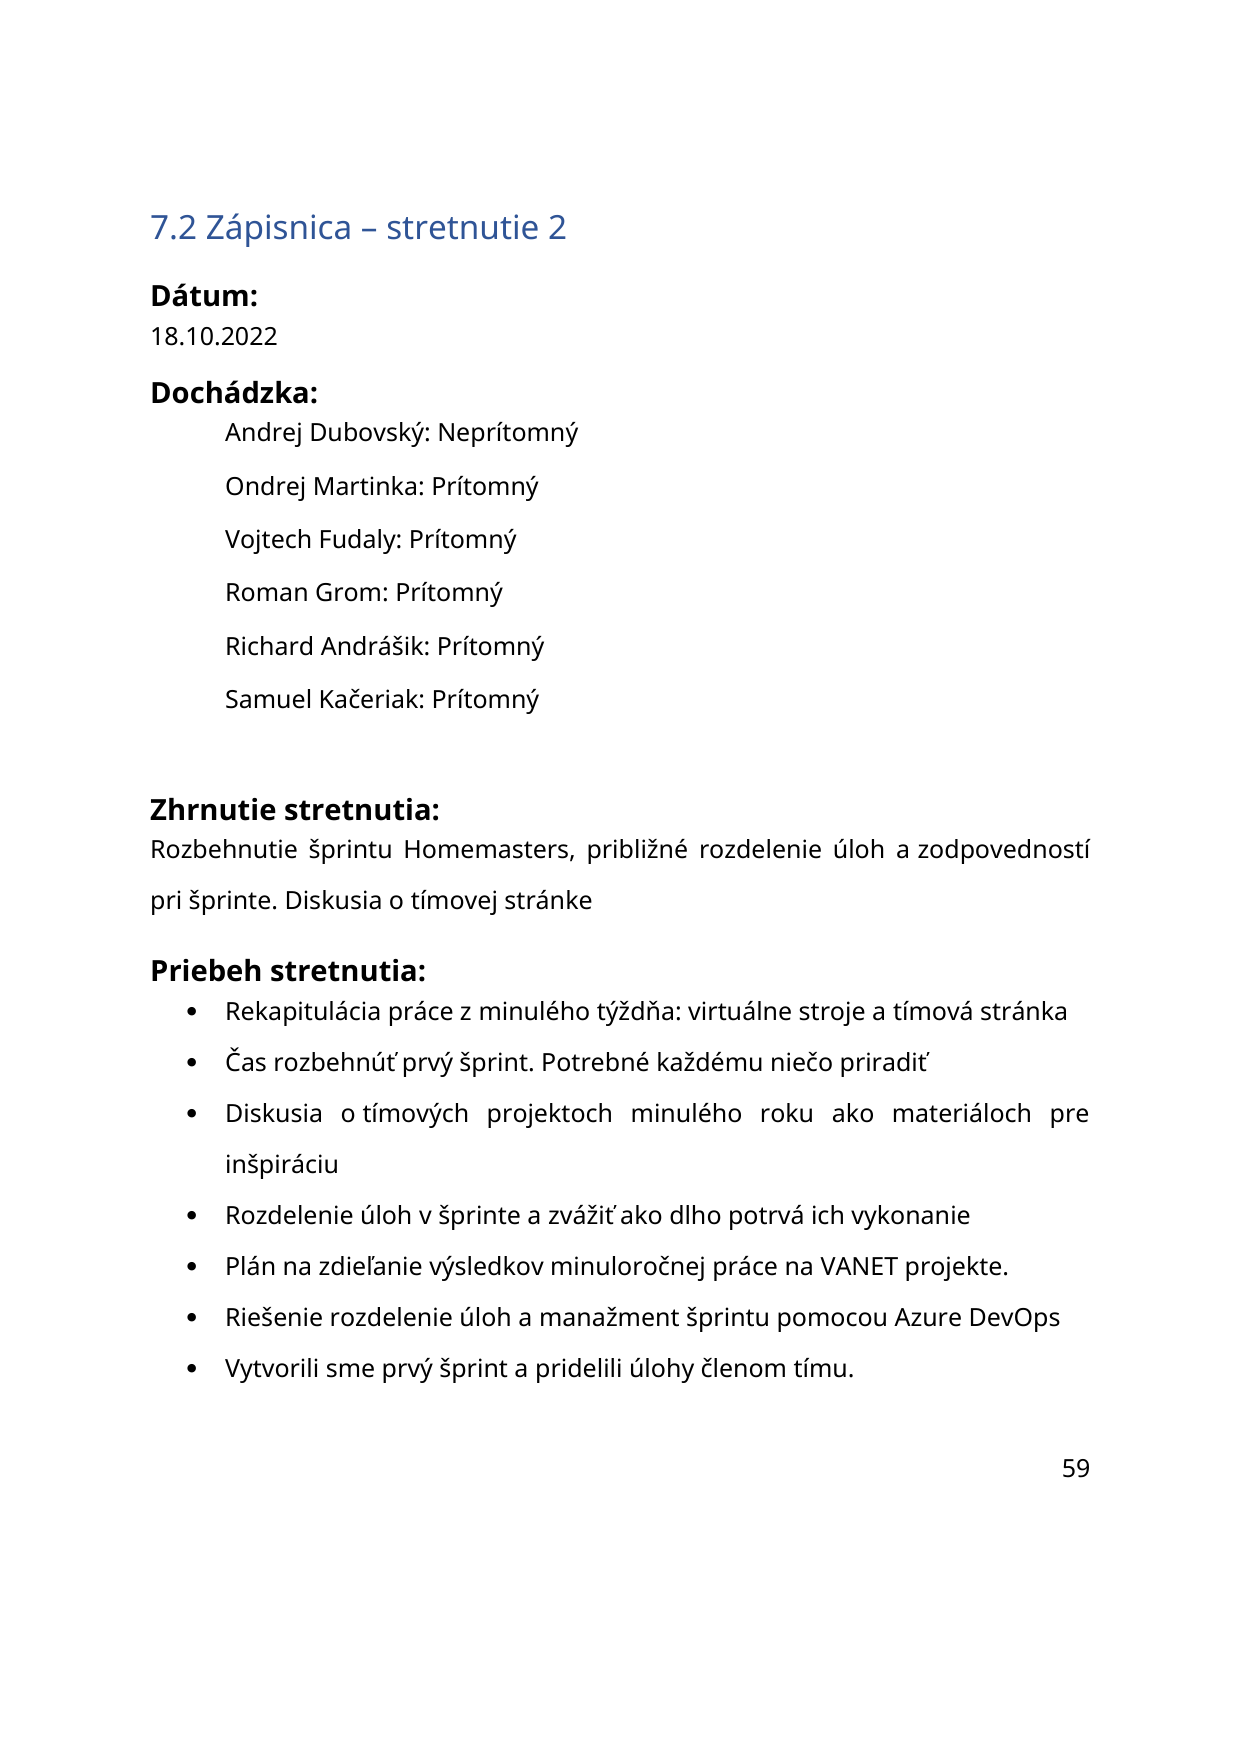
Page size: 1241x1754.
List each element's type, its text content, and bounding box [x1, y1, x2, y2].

text Rozbehnutie šprintu Homemasters, približné rozdelenie úloh a zodpovedností pri šprinte. Diskusia o tímovej stránke [150, 832, 1090, 917]
text Richard Andrášik: Prítomný [225, 628, 1090, 663]
list Rekapitulácia práce z minulého týždňa: virtuálne stroje a tímová stránka [187, 993, 1090, 1027]
list Diskusia o tímových projektoch minulého roku ako materiáloch pre inšpiráciu [187, 1095, 1090, 1180]
text 18.10.2022 [150, 318, 1090, 353]
text Vojtech Fudaly: Prítomný [225, 522, 1090, 556]
subtitle Zhrnutie stretnutia: [150, 789, 1090, 828]
text Roman Grom: Prítomný [225, 575, 1090, 609]
list Čas rozbehnúť prvý šprint. Potrebné každému niečo priradiť [187, 1044, 1090, 1078]
subtitle Dátum: [150, 276, 1090, 315]
subtitle Priebeh stretnutia: [150, 950, 1090, 990]
text Andrej Dubovský: Neprítomný [225, 415, 1090, 449]
list Riešenie rozdelenie úloh a manažment šprintu pomocou Azure DevOps [187, 1299, 1090, 1333]
text Samuel Kačeriak: Prítomný [225, 682, 1090, 716]
list Rozdelenie úloh v šprinte a zvážiť ako dlho potrvá ich vykonanie [187, 1197, 1090, 1231]
text Ondrej Martinka: Prítomný [225, 468, 1090, 502]
subtitle 7.2 Zápisnica – stretnutie 2 [150, 203, 1090, 249]
subtitle Dochádzka: [150, 372, 1090, 412]
list Vytvorili sme prvý šprint a pridelili úlohy členom tímu. [187, 1351, 1090, 1384]
list Plán na zdieľanie výsledkov minuloročnej práce na VANET projekte. [187, 1248, 1090, 1282]
